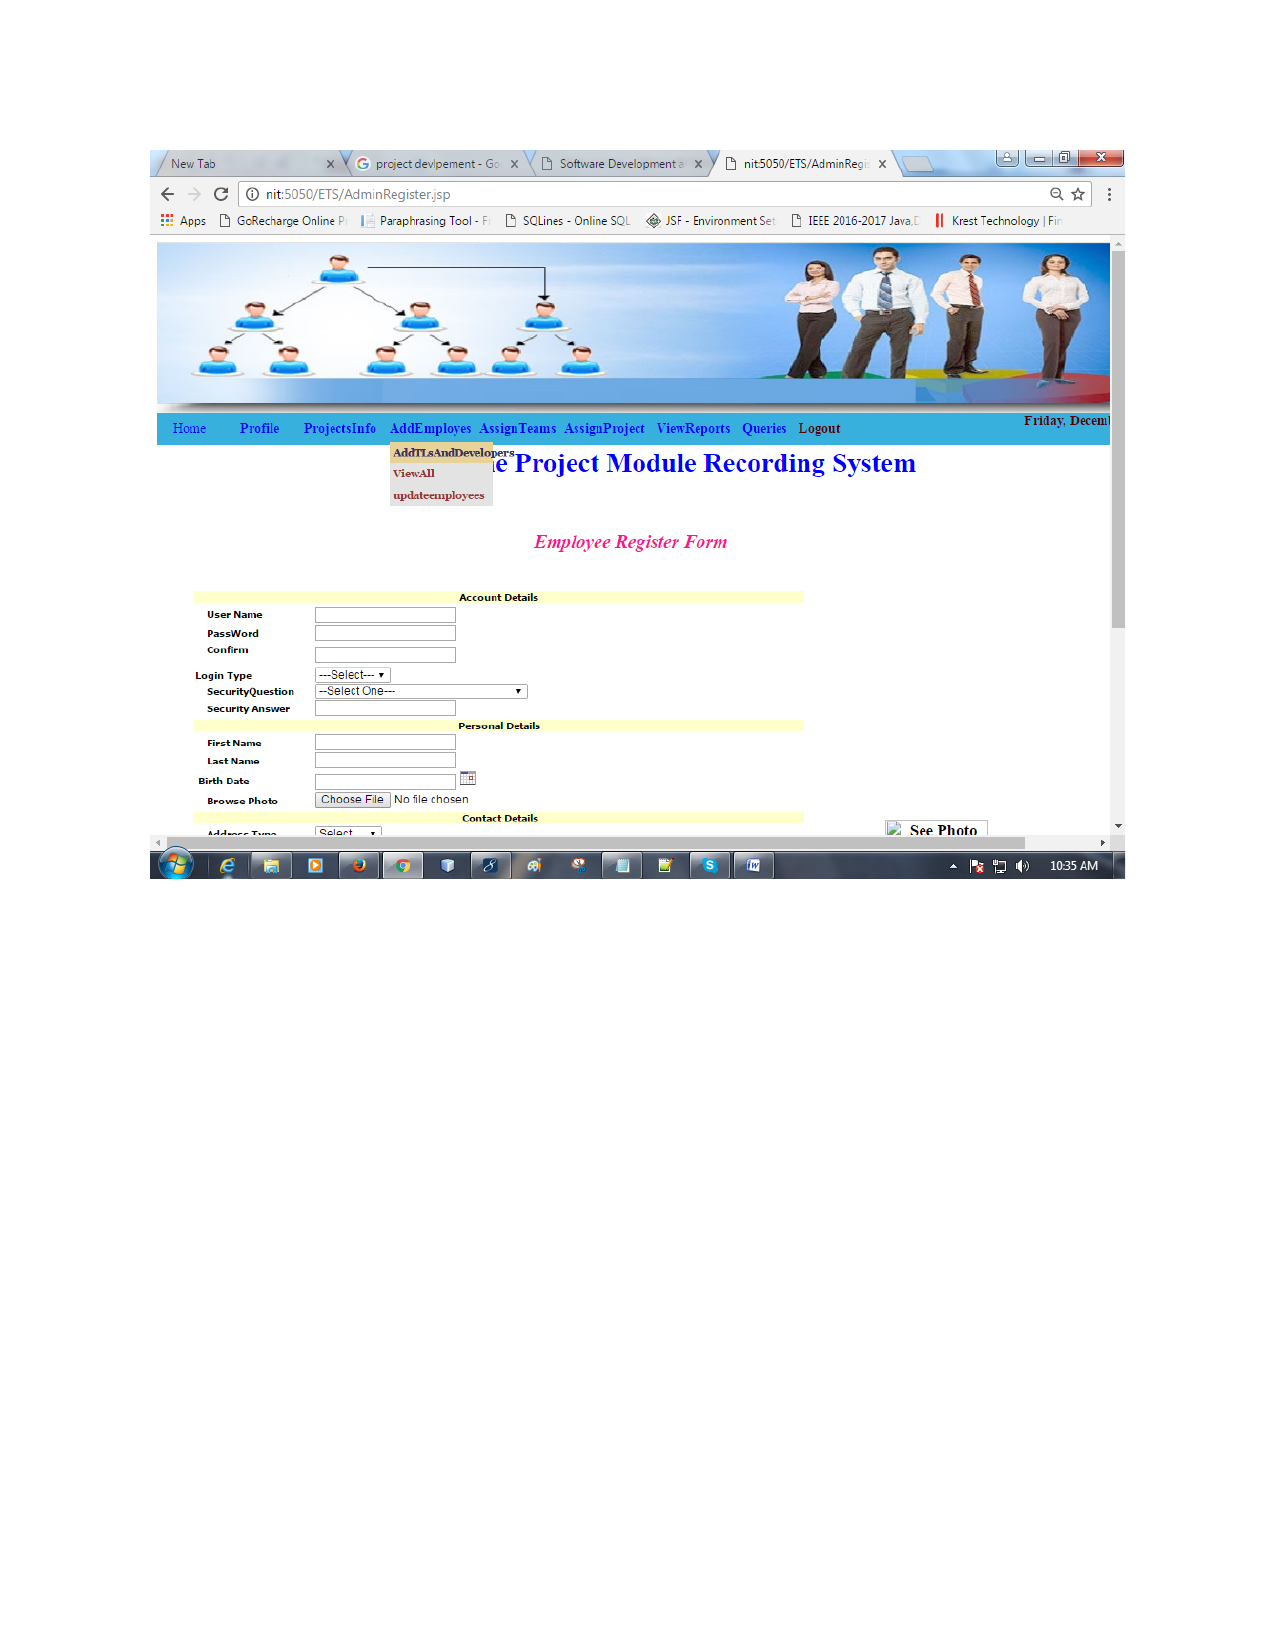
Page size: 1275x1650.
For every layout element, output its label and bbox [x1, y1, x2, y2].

picture [150, 150, 1125, 879]
